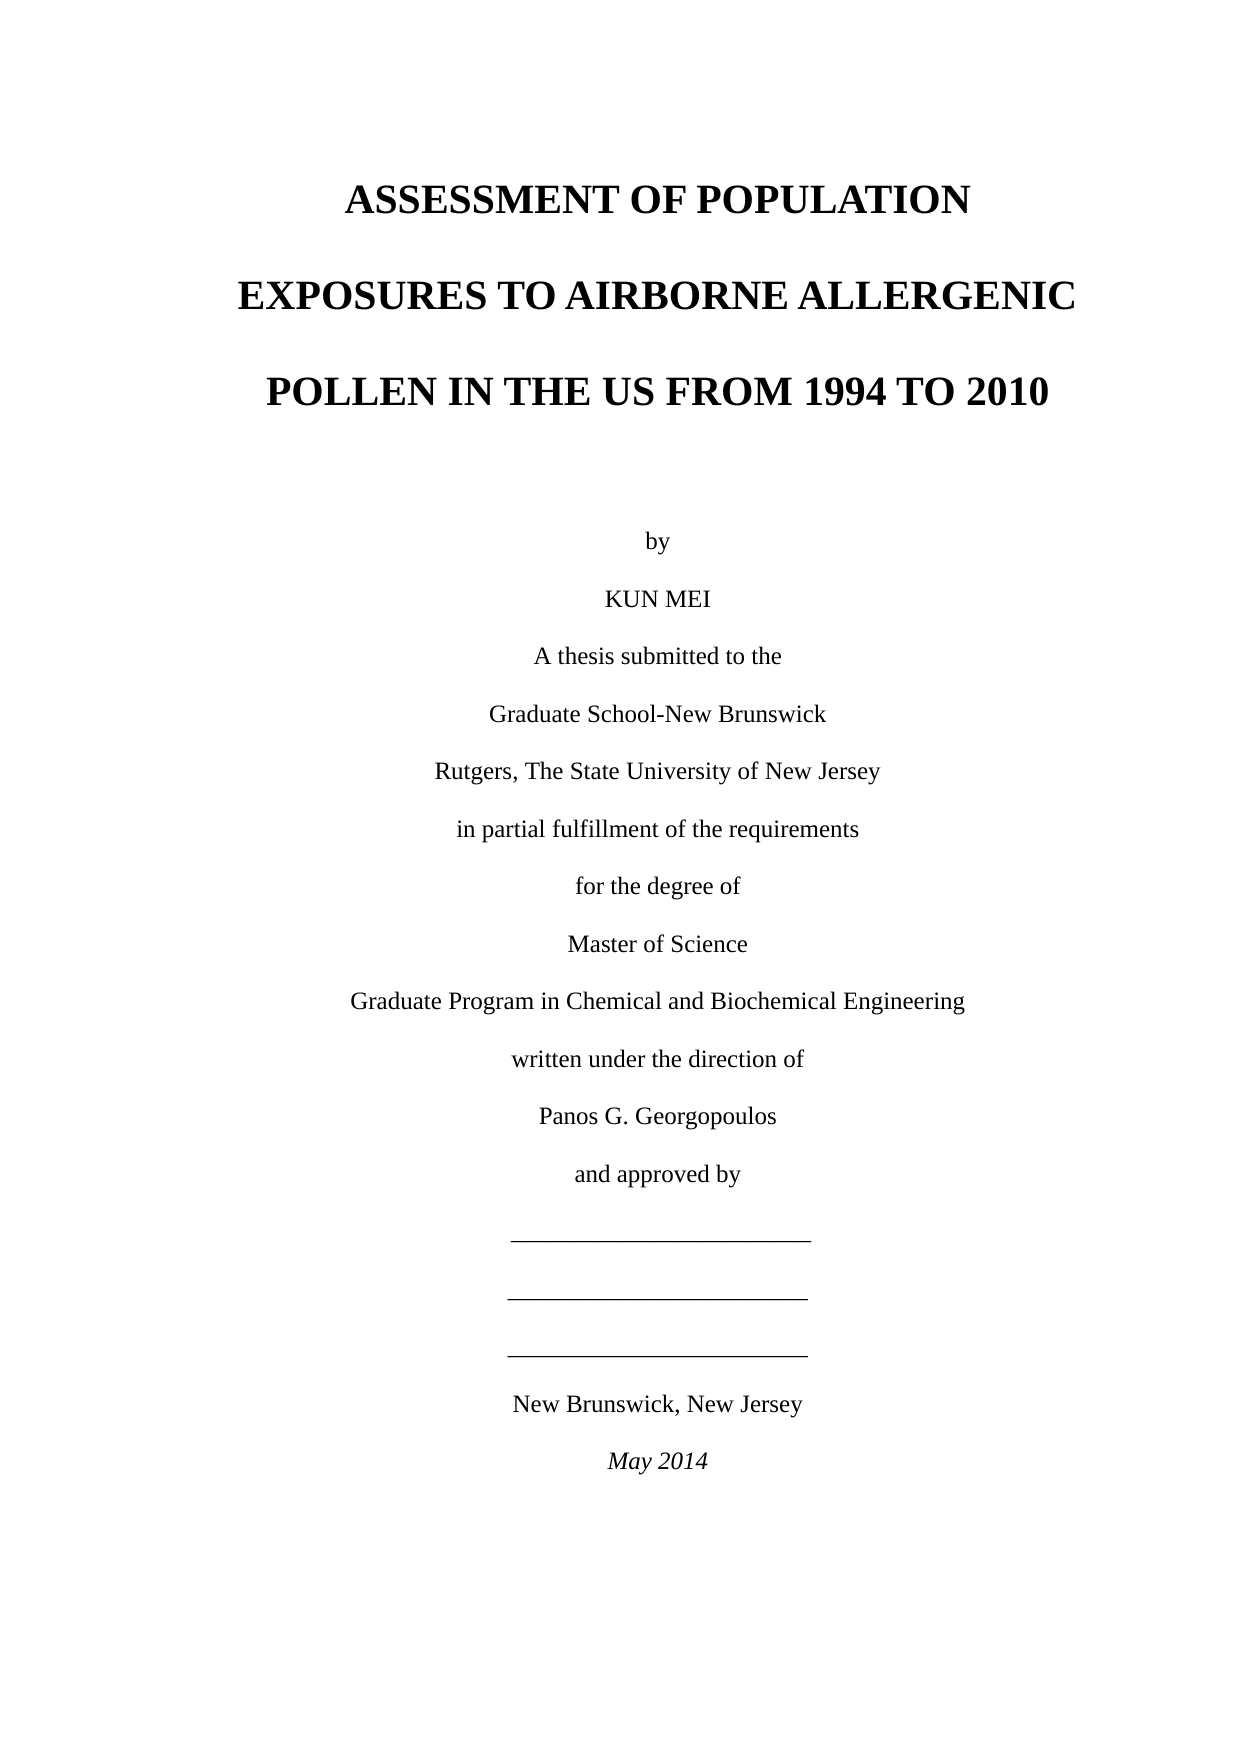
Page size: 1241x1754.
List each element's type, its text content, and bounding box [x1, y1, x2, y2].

text Graduate Program in Chemical and Biochemical Engineering [225, 986, 1090, 1015]
text by [225, 526, 1090, 555]
text ________________________ [225, 1274, 1090, 1302]
text for the degree of [225, 871, 1090, 900]
text KUN MEI [225, 584, 1090, 612]
text written under the direction of [225, 1044, 1090, 1072]
text May 2014 [225, 1446, 1090, 1475]
text in partial fulfillment of the requirements [225, 814, 1090, 842]
text Rutgers, The State University of New Jersey [225, 756, 1090, 785]
text A thesis submitted to the [225, 641, 1090, 670]
text Panos G. Georgopoulos [225, 1101, 1090, 1130]
title ASSESSMENT OF POPULATION EXPOSURES TO AIRBORNE ALLERGENIC POLLEN IN THE US FROM 1994 TO 2010 [225, 175, 1090, 414]
text New Brunswick, New Jersey [225, 1389, 1090, 1417]
text ________________________ [225, 1331, 1090, 1360]
text ________________________ [225, 1216, 1090, 1245]
text and approved by [225, 1159, 1090, 1187]
text Graduate School-New Brunswick [225, 699, 1090, 727]
text Master of Science [225, 929, 1090, 957]
